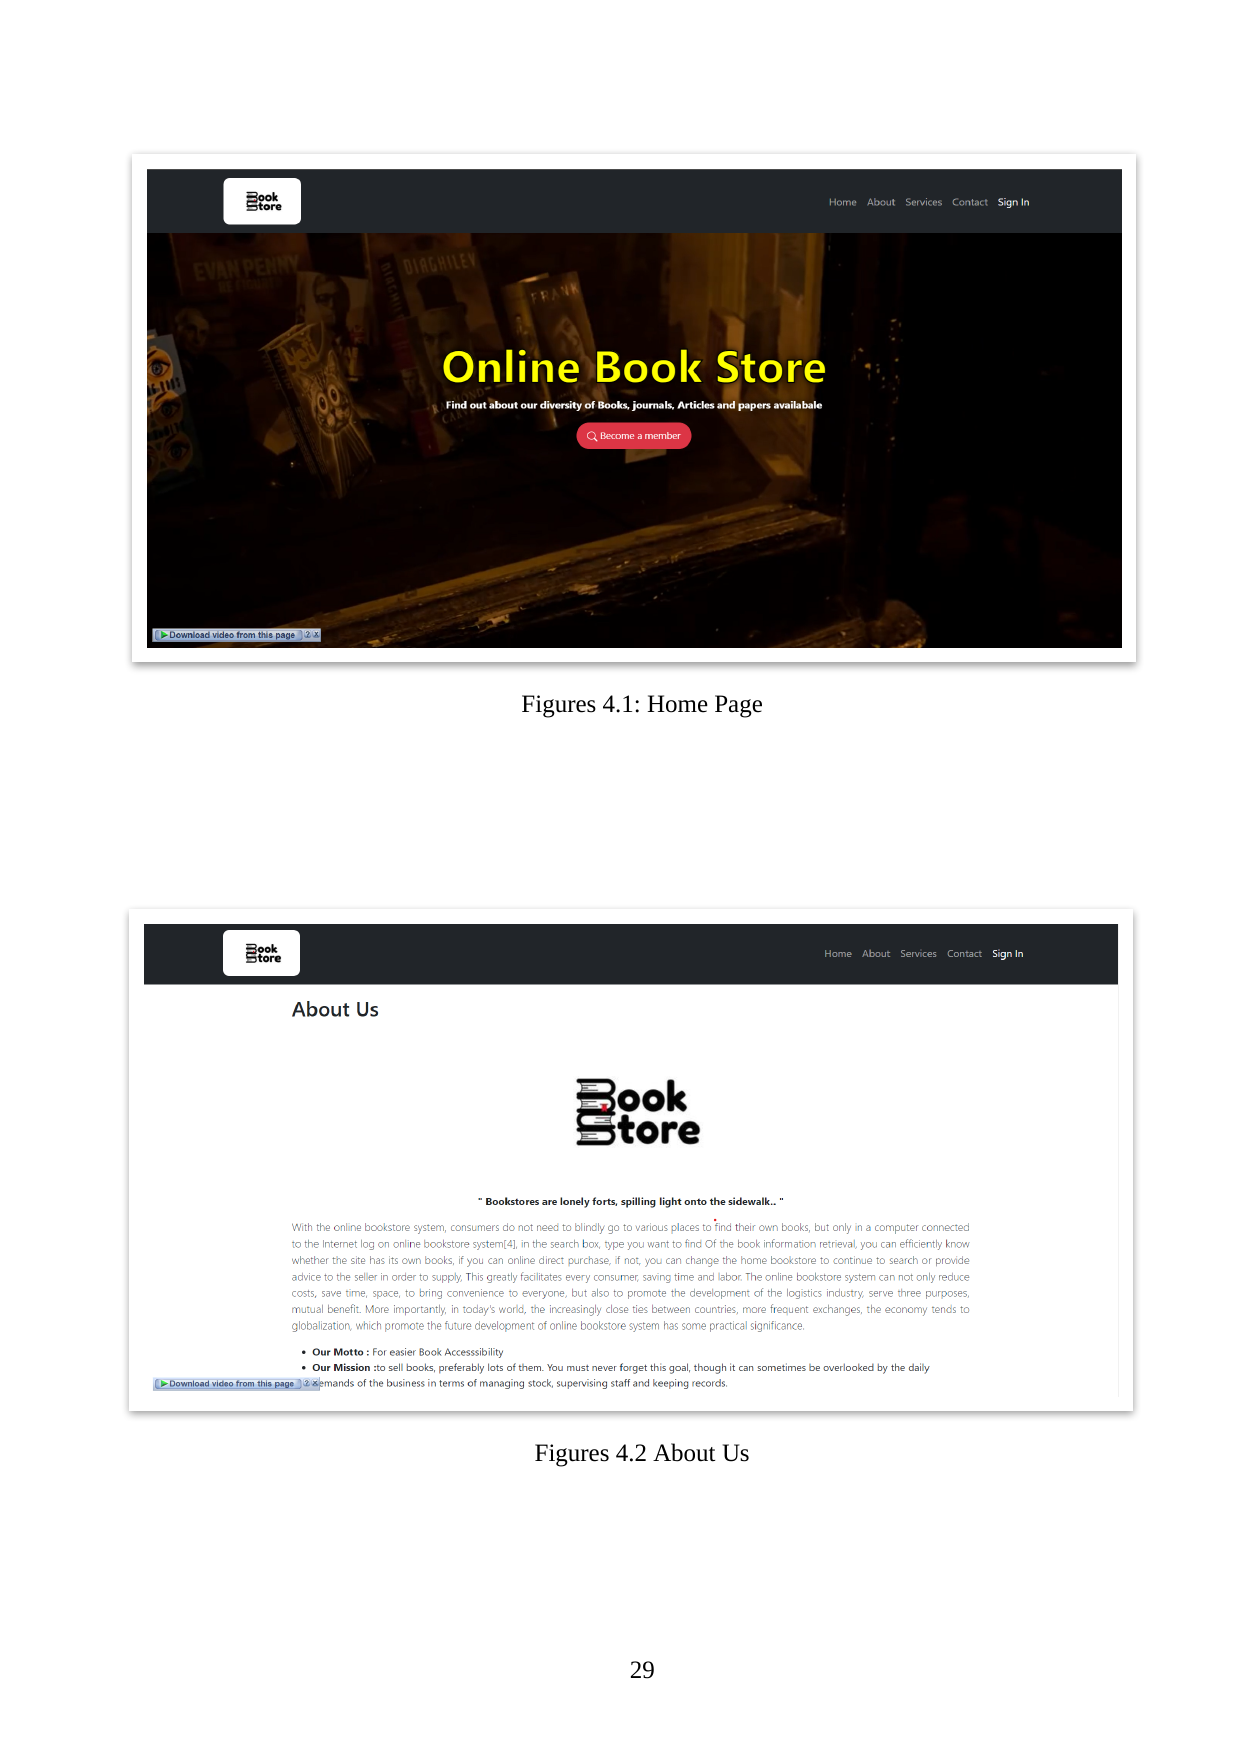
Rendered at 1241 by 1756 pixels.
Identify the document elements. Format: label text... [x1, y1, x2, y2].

picture [144, 924, 1119, 1397]
text Figures 4.1: Home Page [125, 689, 1159, 718]
picture [147, 169, 1122, 648]
text Figures 4.2 About Us [125, 1438, 1159, 1467]
